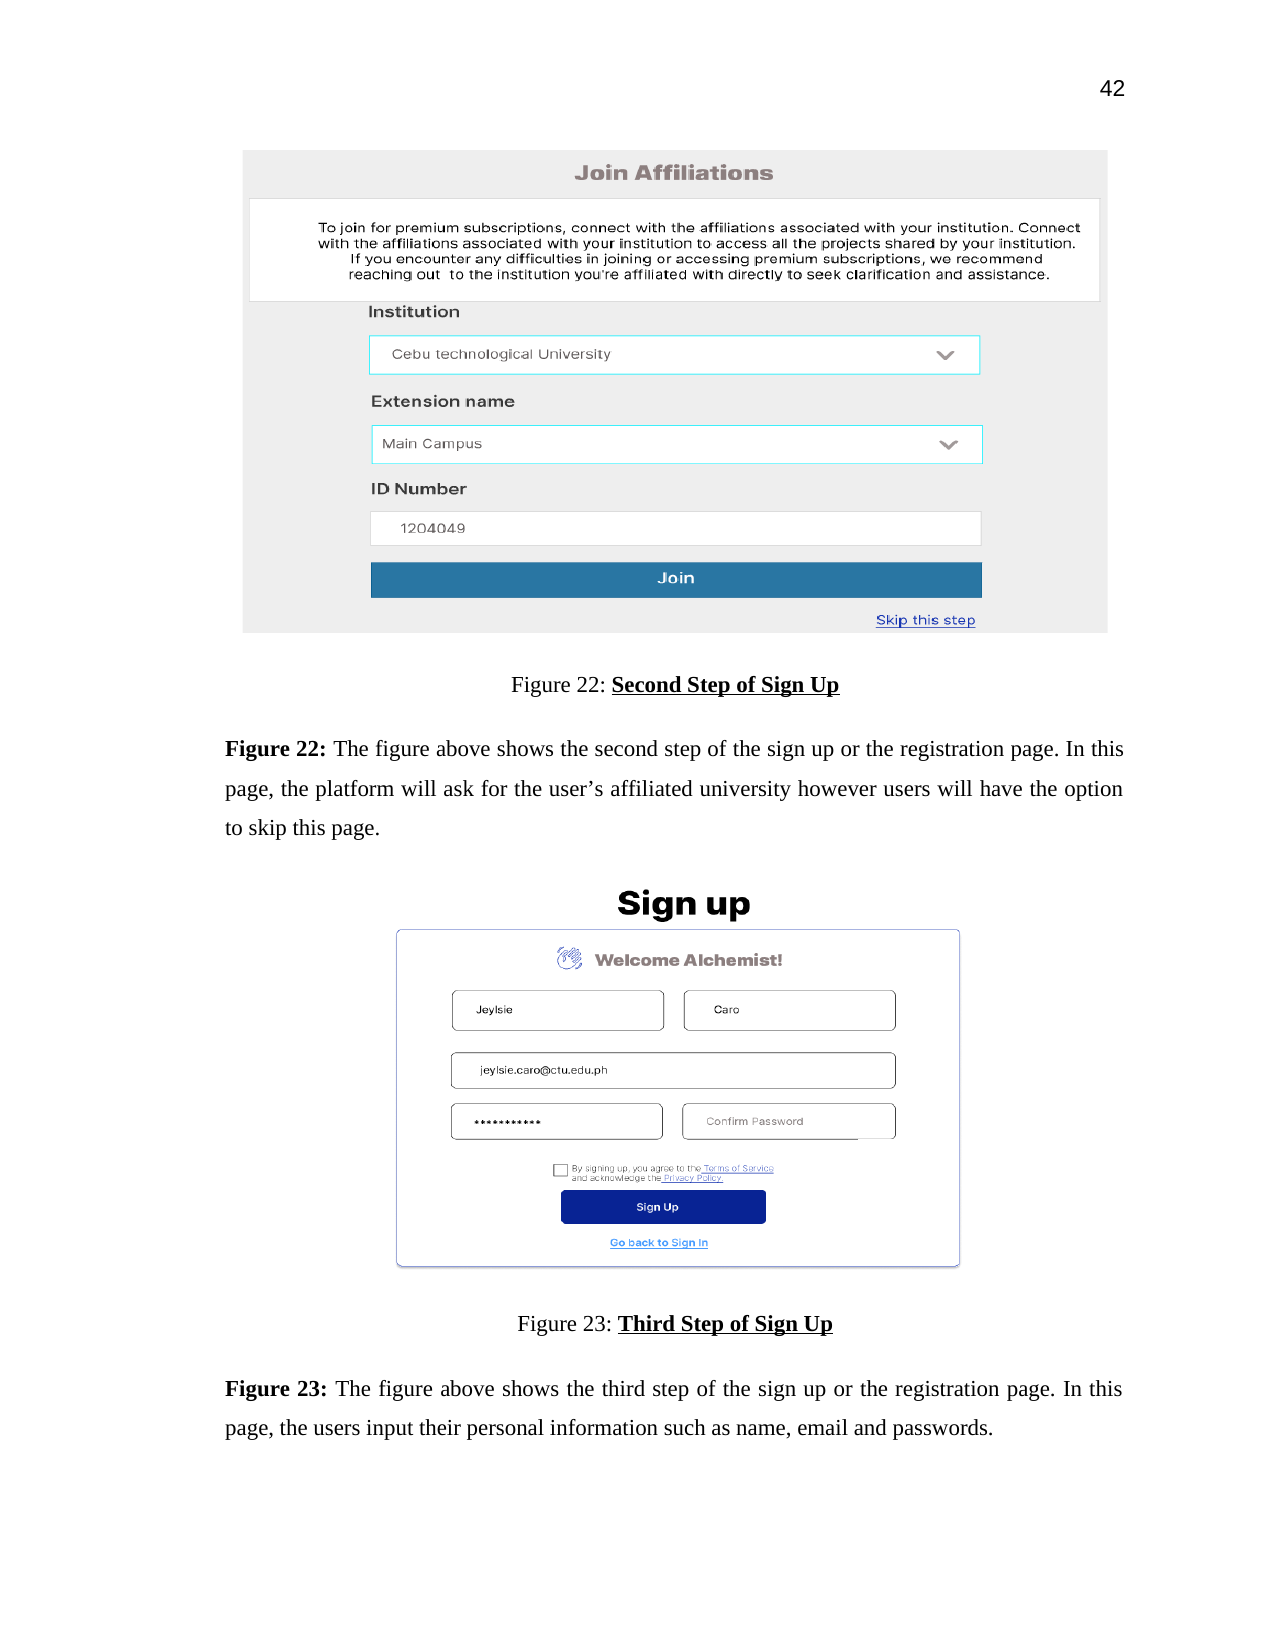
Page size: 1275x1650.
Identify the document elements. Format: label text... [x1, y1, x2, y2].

text Figure 23: The figure above shows the third step of the sign up or the registration page. In this page, the users input their personal information such as name, email and passwords. [225, 1375, 1125, 1441]
picture [276, 878, 1080, 1273]
text Figure 23: Third Step of Sign Up [225, 1310, 1125, 1337]
text Figure 22: Second Step of Sign Up [225, 671, 1125, 697]
text Figure 22: The figure above shows the second step of the sign up or the registration page. In this page, the platform will ask for the user’s affiliated university however users will have the option to skip this page. [225, 735, 1125, 841]
picture [242, 150, 1108, 633]
